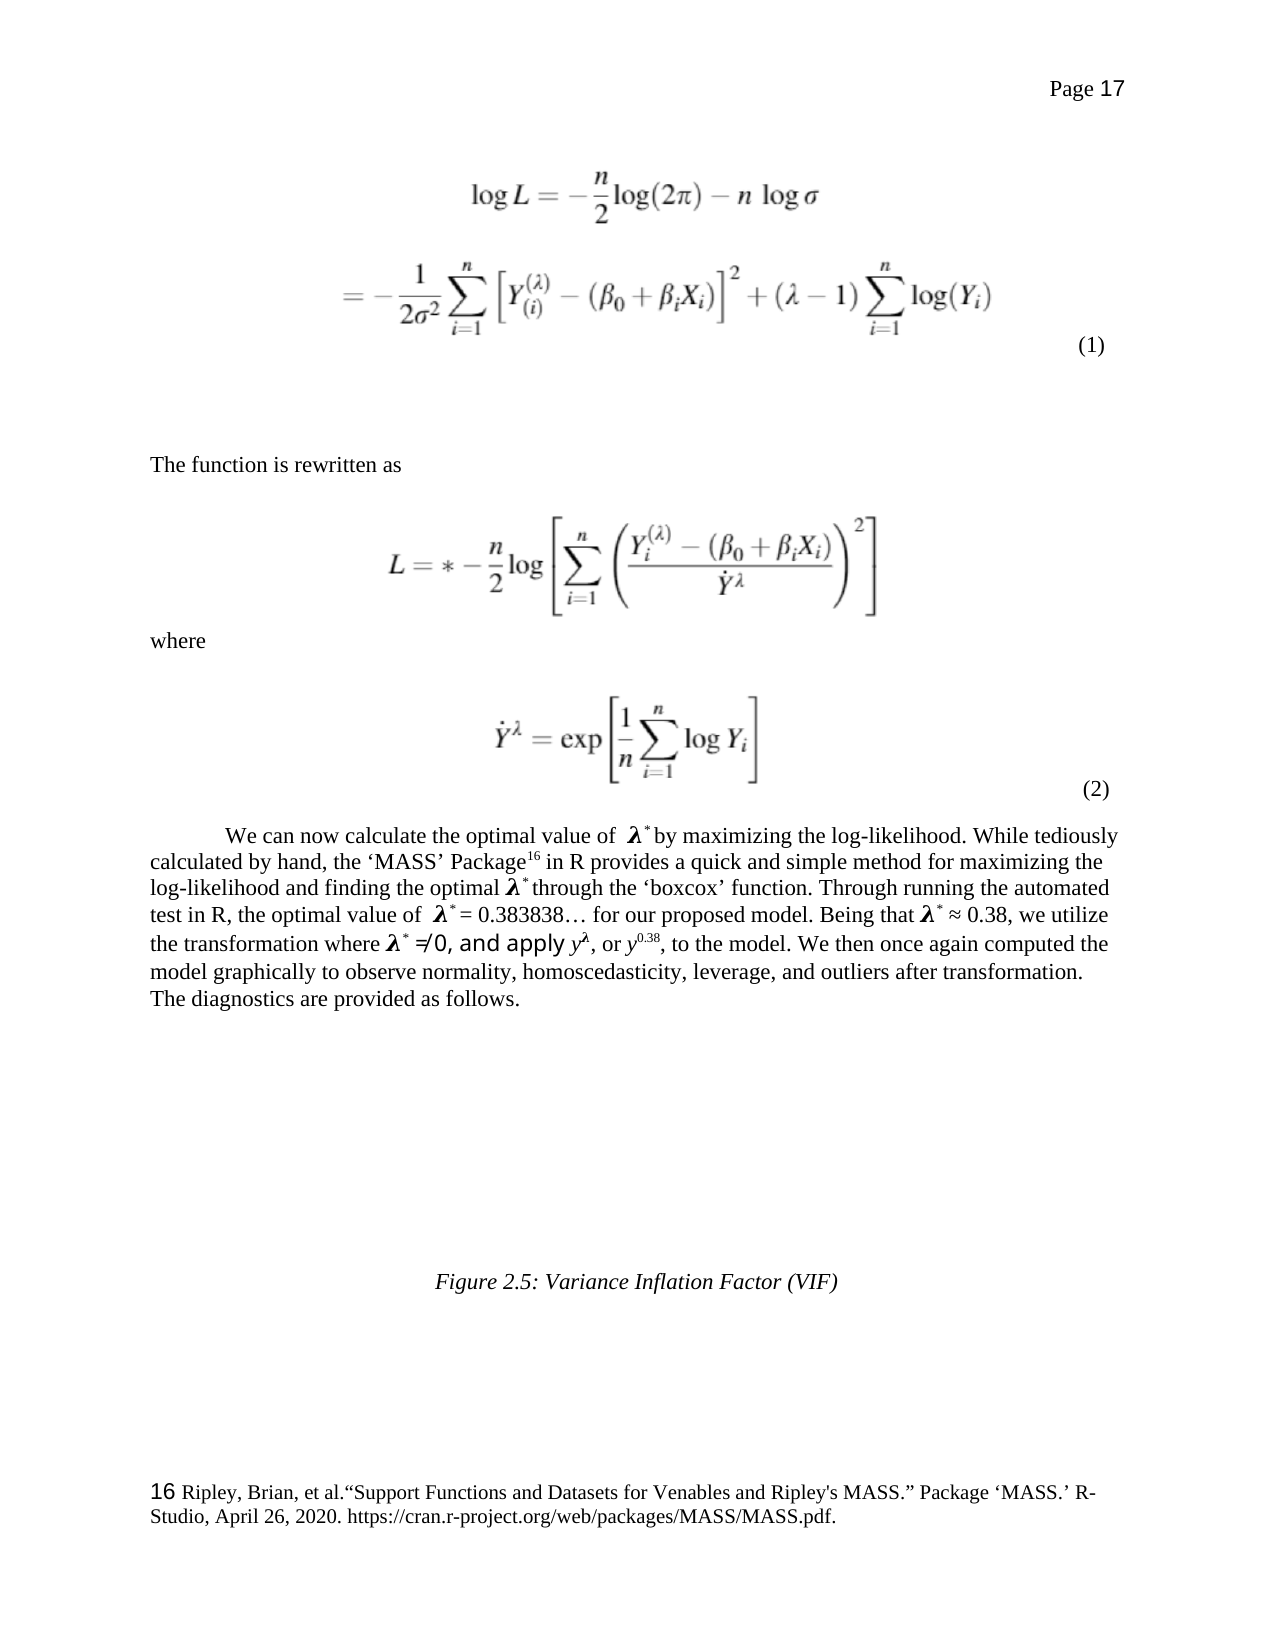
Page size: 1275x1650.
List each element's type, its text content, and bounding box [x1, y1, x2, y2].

text where [150, 627, 1125, 653]
picture [227, 150, 1048, 235]
picture [377, 498, 899, 627]
text We can now calculate the optimal value of 𝝀* by maximizing the log-likelihood. While tediously calculated by hand, the ‘MASS’ Package in R provides a quick and simple method for maximizing the log-likelihood and finding the optimal 𝝀* through the ‘boxcox’ function. Through running the automated test in R, the optimal value of 𝝀* = 0.383838… for our proposed model. Being that 𝝀* ≈ 0.38, we utilize the transformation where 𝝀* ≠ 0, and apply y𝝀, or y0.38, to the model. We then once again computed the model graphically to observe normality, homoscedasticity, leverage, and outliers after transformation. The diagnostics are provided as follows. [150, 822, 1125, 1011]
text The function is rewritten as [150, 451, 1125, 478]
picture [170, 255, 1073, 353]
picture [240, 674, 1016, 796]
text Figure 2.5: Variance Inflation Factor (VIF) [150, 1268, 1125, 1294]
